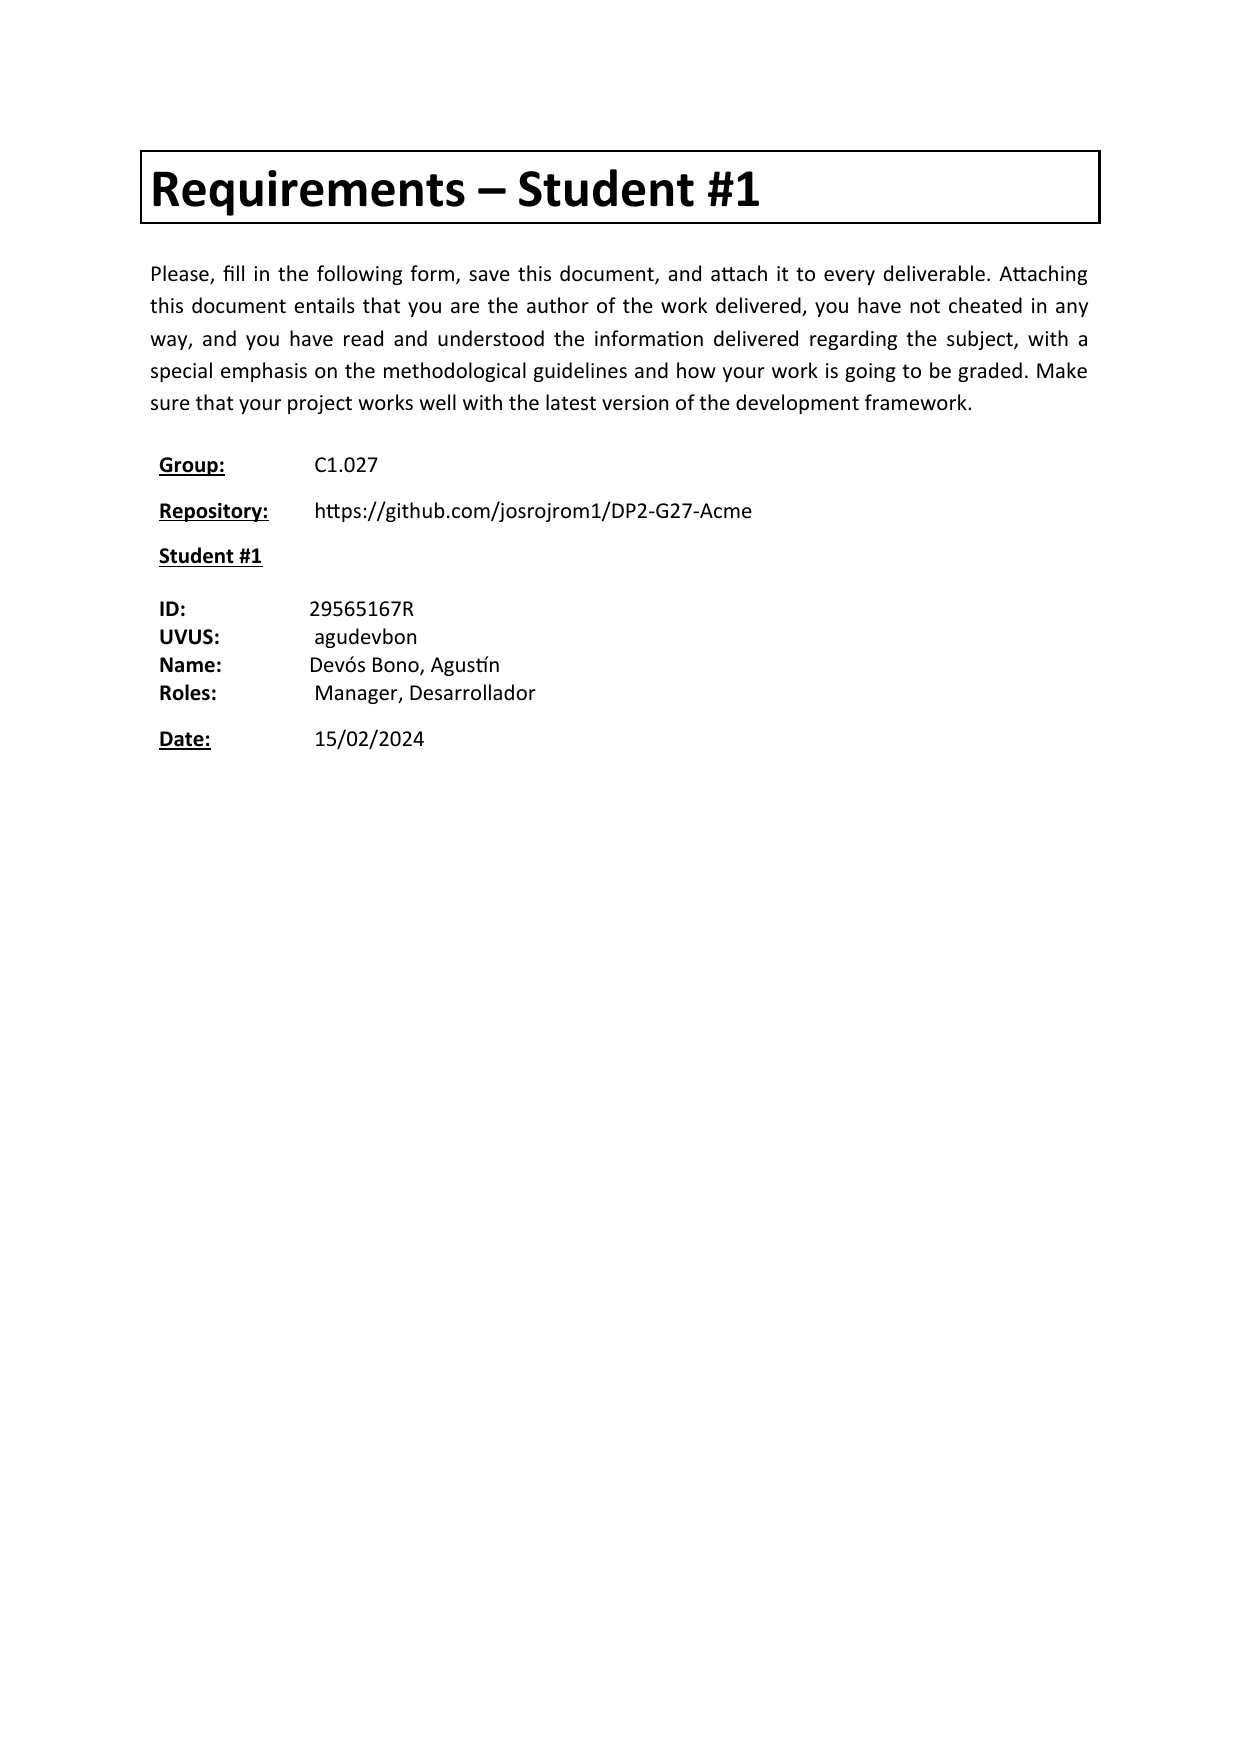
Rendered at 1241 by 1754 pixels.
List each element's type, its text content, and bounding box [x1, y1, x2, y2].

table_cell Repository: https://github.com/josrojrom1/DP2-G27-Acme [150, 487, 1090, 533]
text Requirements – Student #1 [142, 152, 1098, 222]
table_cell Date: 15/02/2024 [150, 715, 1090, 761]
table_cell Student #1 ID: 29565167R UVUS: agudevbon Name: Devós Bono, Agustín Roles: Manager, Desarrollador [150, 533, 1090, 715]
table_header Group: C1.027 [150, 441, 1090, 487]
text Please, fill in the following form, save this document, and attach it to every deliverable. Attaching this document entails that you are the author of the work delivered, you have not cheated in any way, and you have read and understood the information delivered regarding the subject, with a special emphasis on the methodological guidelines and how your work is going to be graded. Make sure that your project works well with the latest version of the development framework. [150, 259, 1090, 416]
